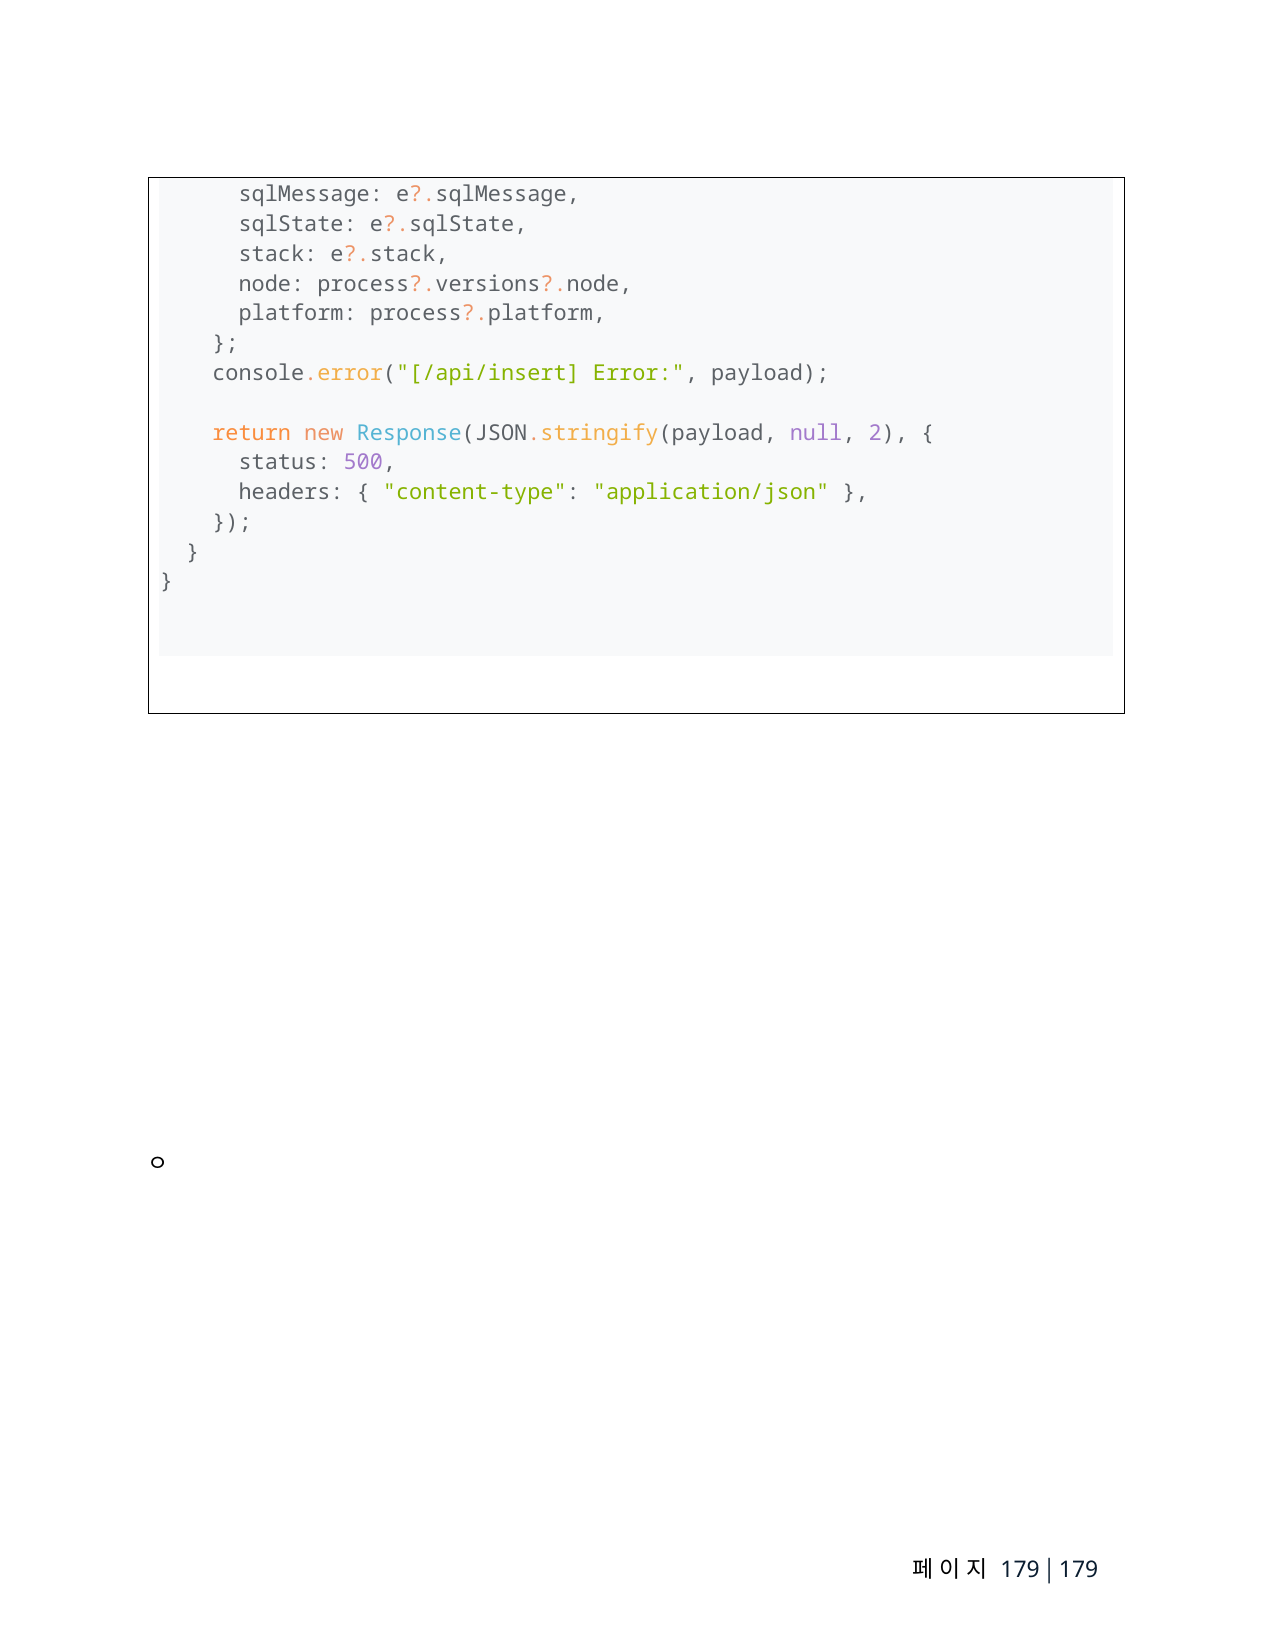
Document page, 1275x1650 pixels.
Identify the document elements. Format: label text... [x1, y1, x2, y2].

text ㅇ [148, 1145, 1125, 1178]
